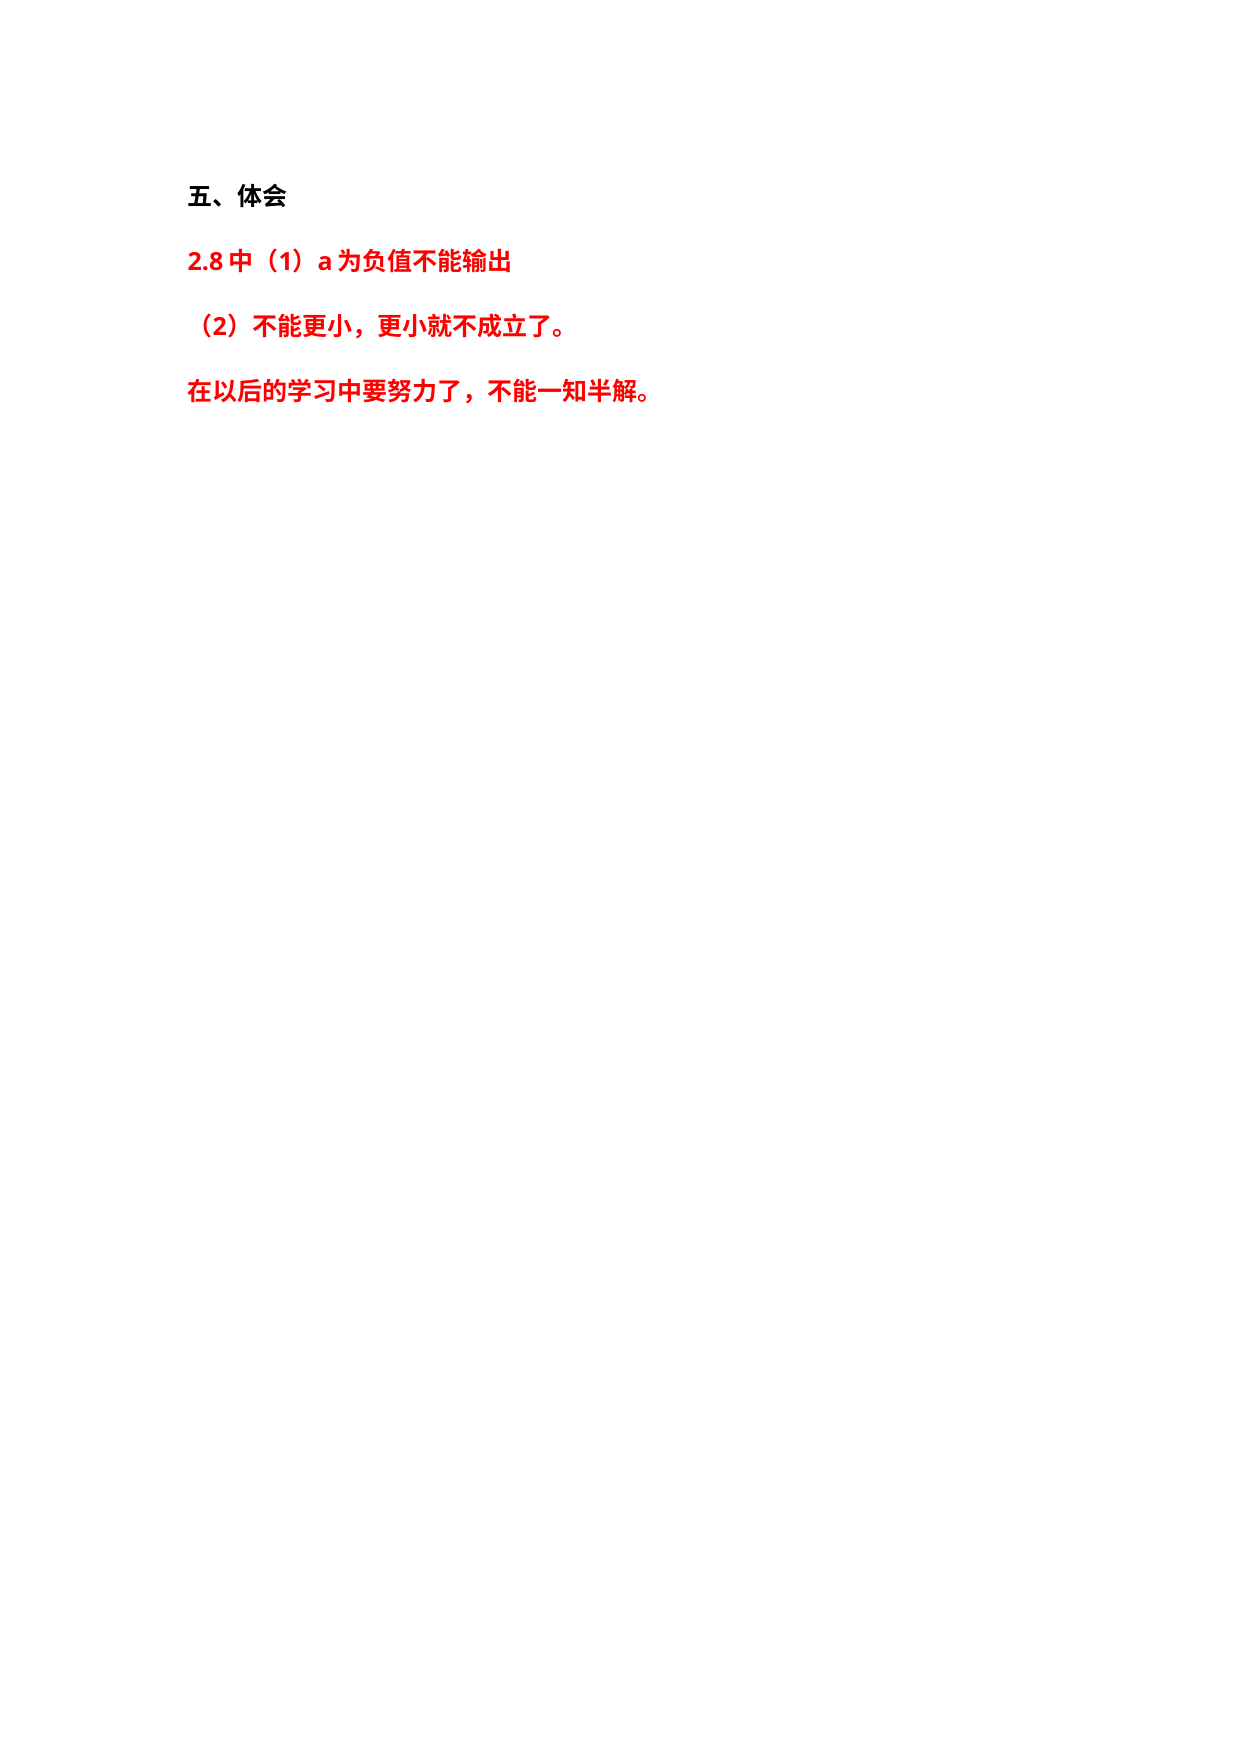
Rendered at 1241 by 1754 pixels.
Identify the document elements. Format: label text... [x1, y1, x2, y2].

text 五、体会 [187, 162, 1053, 227]
list 在以后的学习中要努力了，不能一知半解。 [187, 357, 1053, 422]
list 不能更小，更小就不成立了。 [187, 292, 1053, 357]
text 2.8中（1）a为负值不能输出 [187, 227, 1053, 292]
